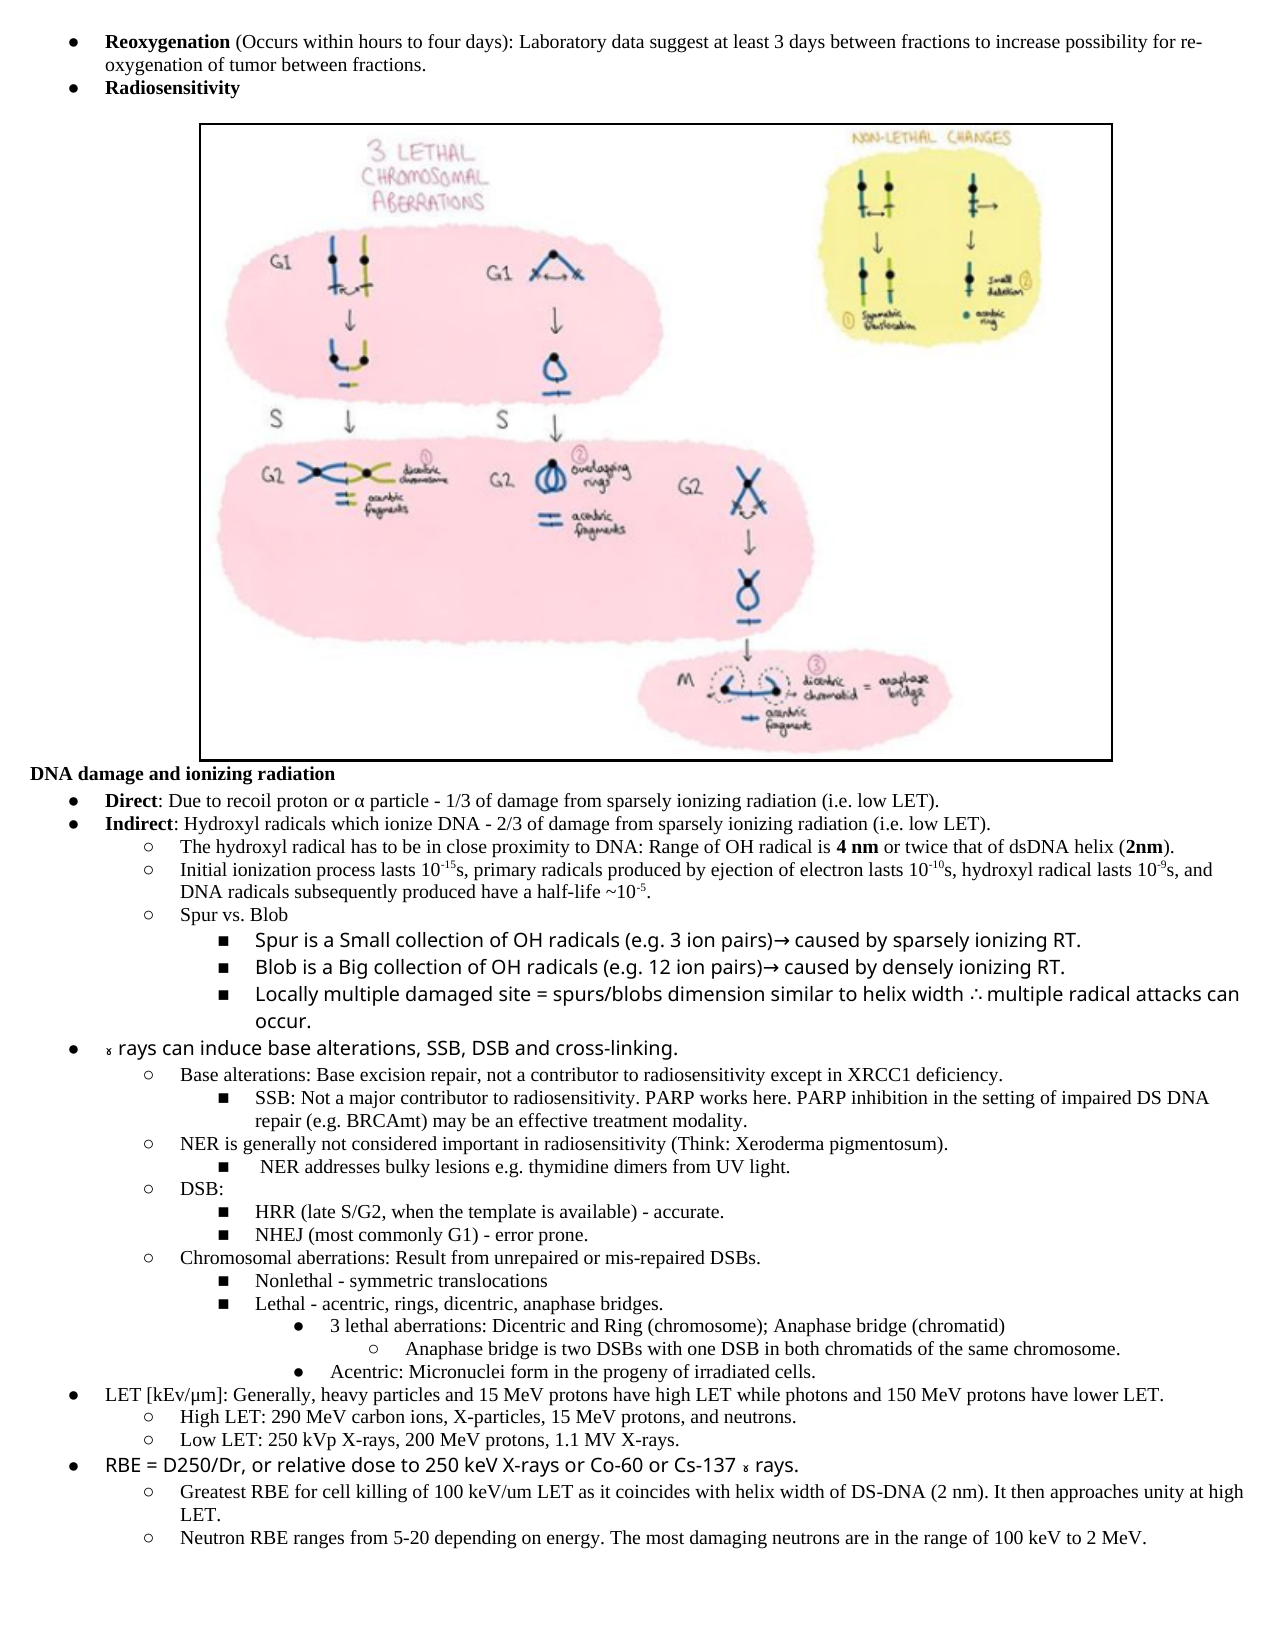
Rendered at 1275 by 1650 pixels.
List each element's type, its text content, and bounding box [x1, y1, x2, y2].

list Neutron RBE ranges from 5-20 depending on energy. The most damaging neutrons are in the range of 100 keV to 2 MeV. [142, 1526, 1245, 1549]
list The hydroxyl radical has to be in close proximity to DNA: Range of OH radical is 4 nm or twice that of dsDNA helix (2nm). [142, 835, 1245, 858]
list RBE = D250/Dr, or relative dose to 250 keV X-rays or Co-60 or Cs-137 ៵ rays. [67, 1451, 1245, 1480]
list Indirect: Hydroxyl radicals which ionize DNA - 2/3 of damage from sparsely ionizing radiation (i.e. low LET). [67, 812, 1245, 835]
list Chromosomal aberrations: Result from unrepaired or mis-repaired DSBs. [142, 1246, 1245, 1269]
list Acentric: Micronuclei form in the progeny of irradiated cells. [292, 1360, 1245, 1383]
list DSB: [142, 1177, 1245, 1200]
list Greatest RBE for cell killing of 100 keV/um LET as it coincides with helix width of DS-DNA (2 nm). It then approaches unity at high LET. [142, 1480, 1245, 1526]
list Spur is a Small collection of OH radicals (e.g. 3 ion pairs)→ caused by sparsely ionizing RT. [217, 926, 1245, 953]
list Nonlethal - symmetric translocations [217, 1269, 1245, 1291]
list ៵ rays can induce base alterations, SSB, DSB and cross-linking. [67, 1034, 1245, 1063]
list Direct: Due to recoil proton or α particle - 1/3 of damage from sparsely ionizing radiation (i.e. low LET). [67, 789, 1245, 812]
list Base alterations: Base excision repair, not a contributor to radiosensitivity except in XRCC1 deficiency. [142, 1063, 1245, 1086]
list High LET: 290 MeV carbon ions, X-particles, 15 MeV protons, and neutrons. [142, 1406, 1245, 1428]
list SSB: Not a major contributor to radiosensitivity. PARP works here. PARP inhibition in the setting of impaired DS DNA repair (e.g. BRCAmt) may be an effective treatment modality. [217, 1086, 1245, 1132]
list 3 lethal aberrations: Dicentric and Ring (chromosome); Anaphase bridge (chromatid) [292, 1314, 1245, 1337]
list NER is generally not considered important in radiosensitivity (Think: Xeroderma pigmentosum). [142, 1132, 1245, 1154]
list Reoxygenation (Occurs within hours to four days): Laboratory data suggest at least 3 days between fractions to increase possibility for re-oxygenation of tumor between fractions. [67, 30, 1245, 76]
list Anaphase bridge is two DSBs with one DSB in both chromatids of the same chromosome. [367, 1337, 1245, 1360]
list NER addresses bulky lesions e.g. thymidine dimers from UV light. [217, 1154, 1245, 1177]
subtitle DNA damage and ionizing radiation [30, 762, 1245, 784]
list Locally multiple damaged site = spurs/blobs dimension similar to helix width ∴ multiple radical attacks can occur. [217, 980, 1245, 1034]
list Spur vs. Blob [142, 903, 1245, 926]
picture [201, 125, 1111, 759]
list Low LET: 250 kVp X-rays, 200 MeV protons, 1.1 MV X-rays. [142, 1428, 1245, 1451]
list Blob is a Big collection of OH radicals (e.g. 12 ion pairs)→ caused by densely ionizing RT. [217, 953, 1245, 980]
list Radiosensitivity [67, 76, 1245, 98]
list Initial ionization process lasts 10-15s, primary radicals produced by ejection of electron lasts 10-10s, hydroxyl radical lasts 10-9s, and DNA radicals subsequently produced have a half-life ~10-5. [142, 858, 1245, 903]
list LET [kEv/μm]: Generally, heavy particles and 15 MeV protons have high LET while photons and 150 MeV protons have lower LET. [67, 1383, 1245, 1406]
list HRR (late S/G2, when the template is available) - accurate. [217, 1200, 1245, 1223]
list NHEJ (most commonly G1) - error prone. [217, 1223, 1245, 1246]
list Lethal - acentric, rings, dicentric, anaphase bridges. [217, 1291, 1245, 1314]
